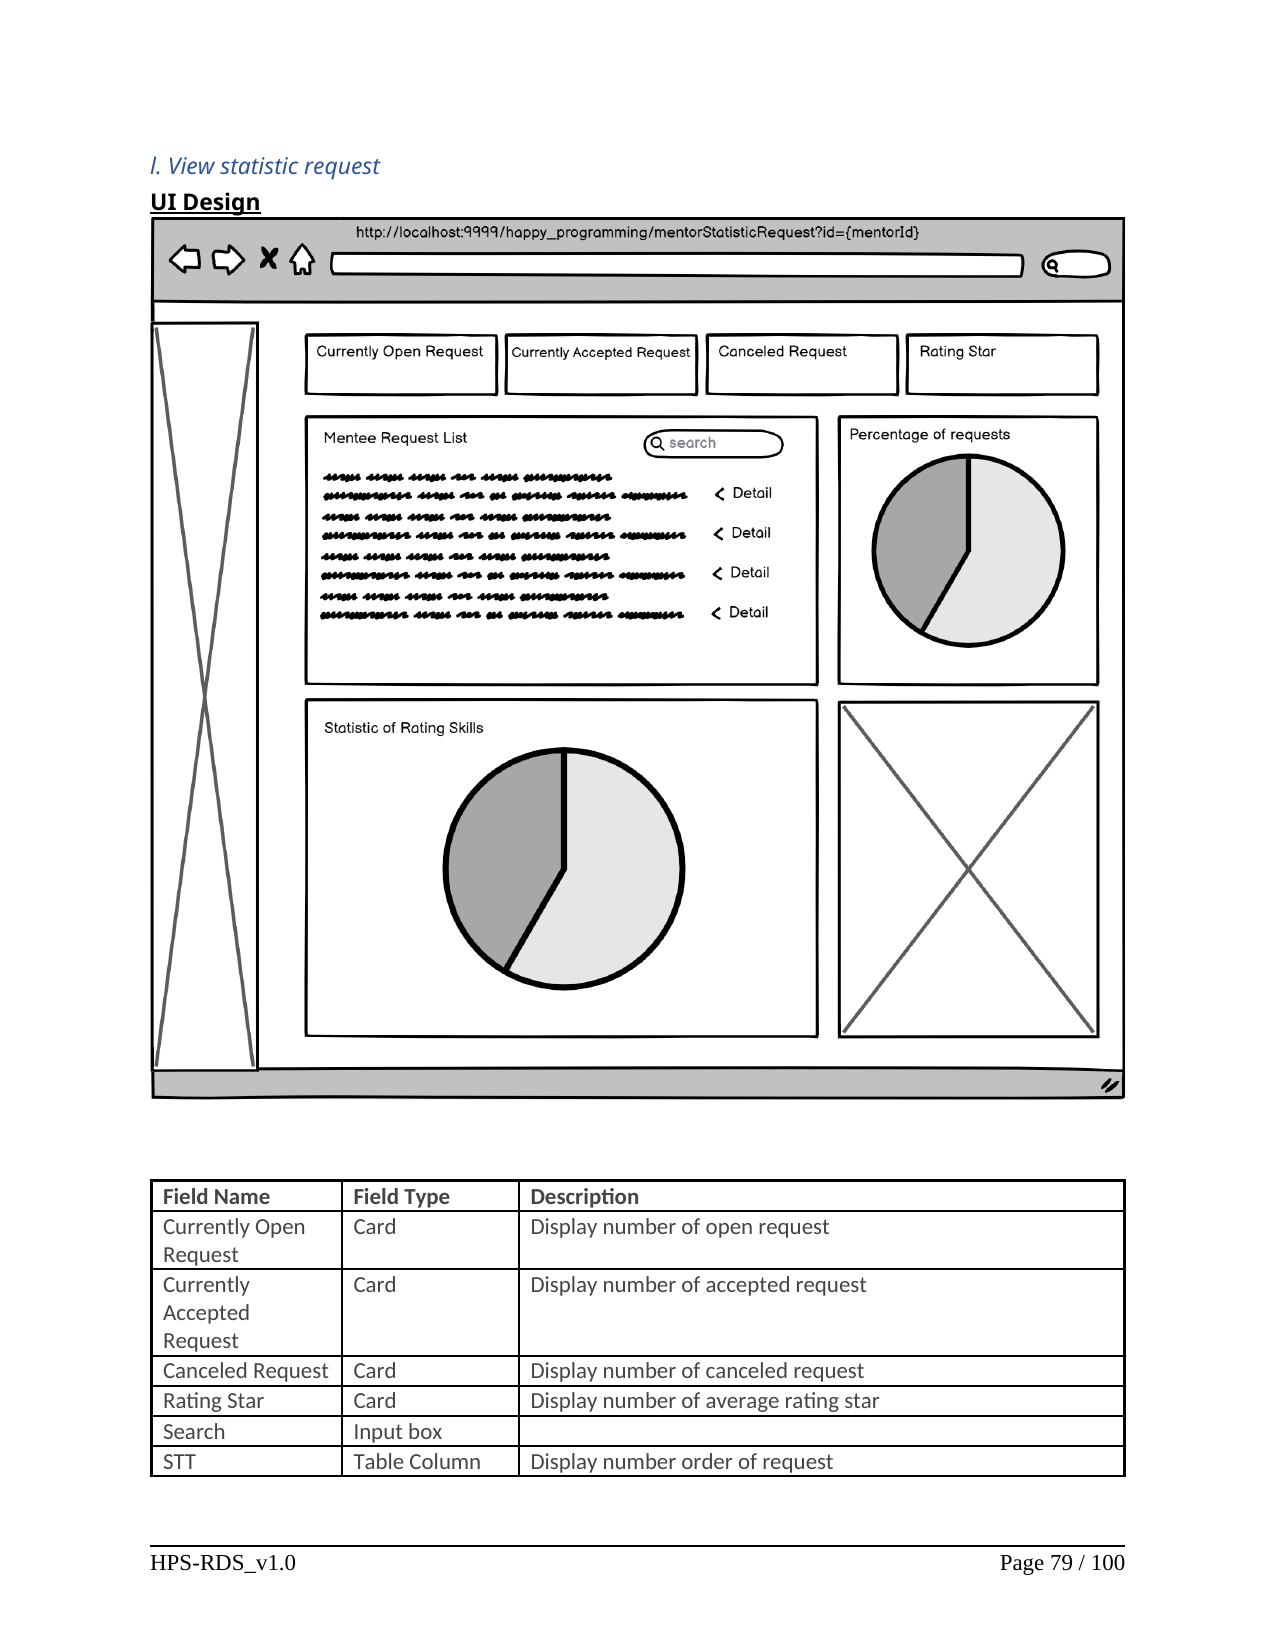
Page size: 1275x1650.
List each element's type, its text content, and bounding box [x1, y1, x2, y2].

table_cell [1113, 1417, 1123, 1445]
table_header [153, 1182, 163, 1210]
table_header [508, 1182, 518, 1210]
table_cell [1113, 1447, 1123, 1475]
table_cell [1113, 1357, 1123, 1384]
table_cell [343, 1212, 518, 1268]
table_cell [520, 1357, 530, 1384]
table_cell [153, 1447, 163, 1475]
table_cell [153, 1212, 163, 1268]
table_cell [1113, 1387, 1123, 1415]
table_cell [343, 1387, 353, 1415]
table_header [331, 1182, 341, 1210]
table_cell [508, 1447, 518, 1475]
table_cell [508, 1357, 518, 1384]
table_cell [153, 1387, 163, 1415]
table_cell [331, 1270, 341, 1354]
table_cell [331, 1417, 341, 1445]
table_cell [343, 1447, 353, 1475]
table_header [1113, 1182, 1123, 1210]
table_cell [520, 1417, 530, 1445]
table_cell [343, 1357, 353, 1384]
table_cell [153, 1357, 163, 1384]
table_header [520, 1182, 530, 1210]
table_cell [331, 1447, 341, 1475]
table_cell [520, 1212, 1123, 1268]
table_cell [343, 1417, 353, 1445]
subtitle UI Design [150, 185, 1125, 216]
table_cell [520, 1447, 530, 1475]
subtitle l. View statistic request [150, 150, 1125, 181]
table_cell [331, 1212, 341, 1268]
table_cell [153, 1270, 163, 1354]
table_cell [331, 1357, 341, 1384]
picture [150, 216, 1125, 1100]
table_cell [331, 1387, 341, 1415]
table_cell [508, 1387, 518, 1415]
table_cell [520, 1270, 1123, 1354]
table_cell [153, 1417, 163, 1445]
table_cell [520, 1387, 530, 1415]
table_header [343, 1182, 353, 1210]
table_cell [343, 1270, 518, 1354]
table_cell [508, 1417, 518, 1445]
